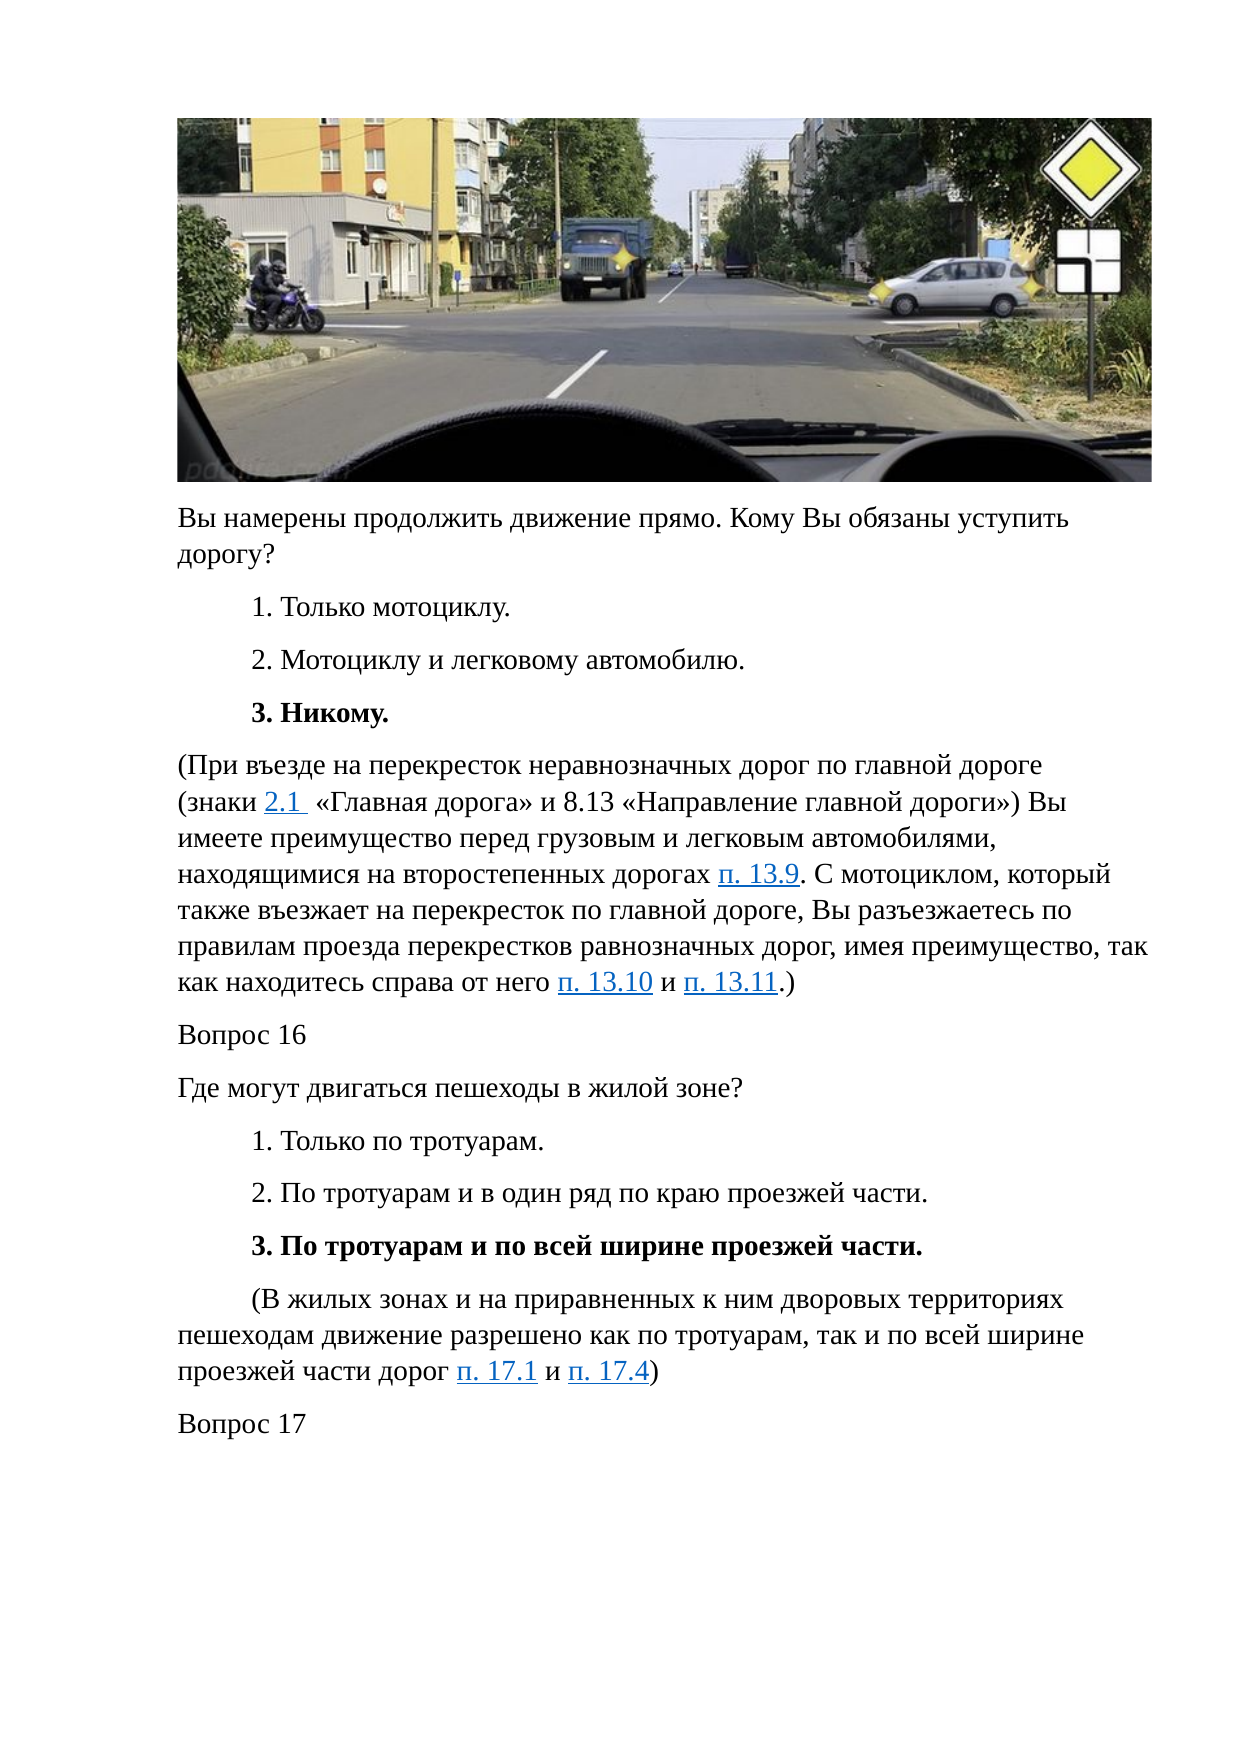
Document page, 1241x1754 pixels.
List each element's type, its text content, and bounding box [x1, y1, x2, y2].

picture [177, 118, 1152, 482]
text 1. Только мотоциклу. [177, 589, 1152, 623]
text Вопрос 17 [177, 1406, 1152, 1440]
text 3. По тротуарам и по всей ширине проезжей части. [177, 1228, 1152, 1262]
text (При въезде на перекресток неравнозначных дорог по главной дороге (знаки 2.1 «Главная дорога» и 8.13 «Направление главной дороги») Вы имеете преимущество перед грузовым и легковым автомобилями, находящимися на второстепенных дорогах п. 13.9. С мотоциклом, который также въезжает на перекресток по главной дороге, Вы разъезжаетесь по правилам проезда перекрестков равнозначных дорог, имея преимущество, так как находитесь справа от него п. 13.10 и п. 13.11.) [177, 747, 1152, 998]
text Вы намерены продолжить движение прямо. Кому Вы обязаны уступить дорогу? [177, 500, 1152, 570]
text 2. Мотоциклу и легковому автомобилю. [177, 642, 1152, 675]
text 1. Только по тротуарам. [177, 1123, 1152, 1156]
text Где могут двигаться пешеходы в жилой зоне? [177, 1070, 1152, 1103]
text 2. По тротуарам и в один ряд по краю проезжей части. [177, 1176, 1152, 1209]
text Вопрос 16 [177, 1017, 1152, 1051]
text (В жилых зонах и на приравненных к ним дворовых территориях пешеходам движение разрешено как по тротуарам, так и по всей ширине проезжей части дорог п. 17.1 и п. 17.4) [177, 1281, 1152, 1387]
text 3. Никому. [177, 695, 1152, 728]
